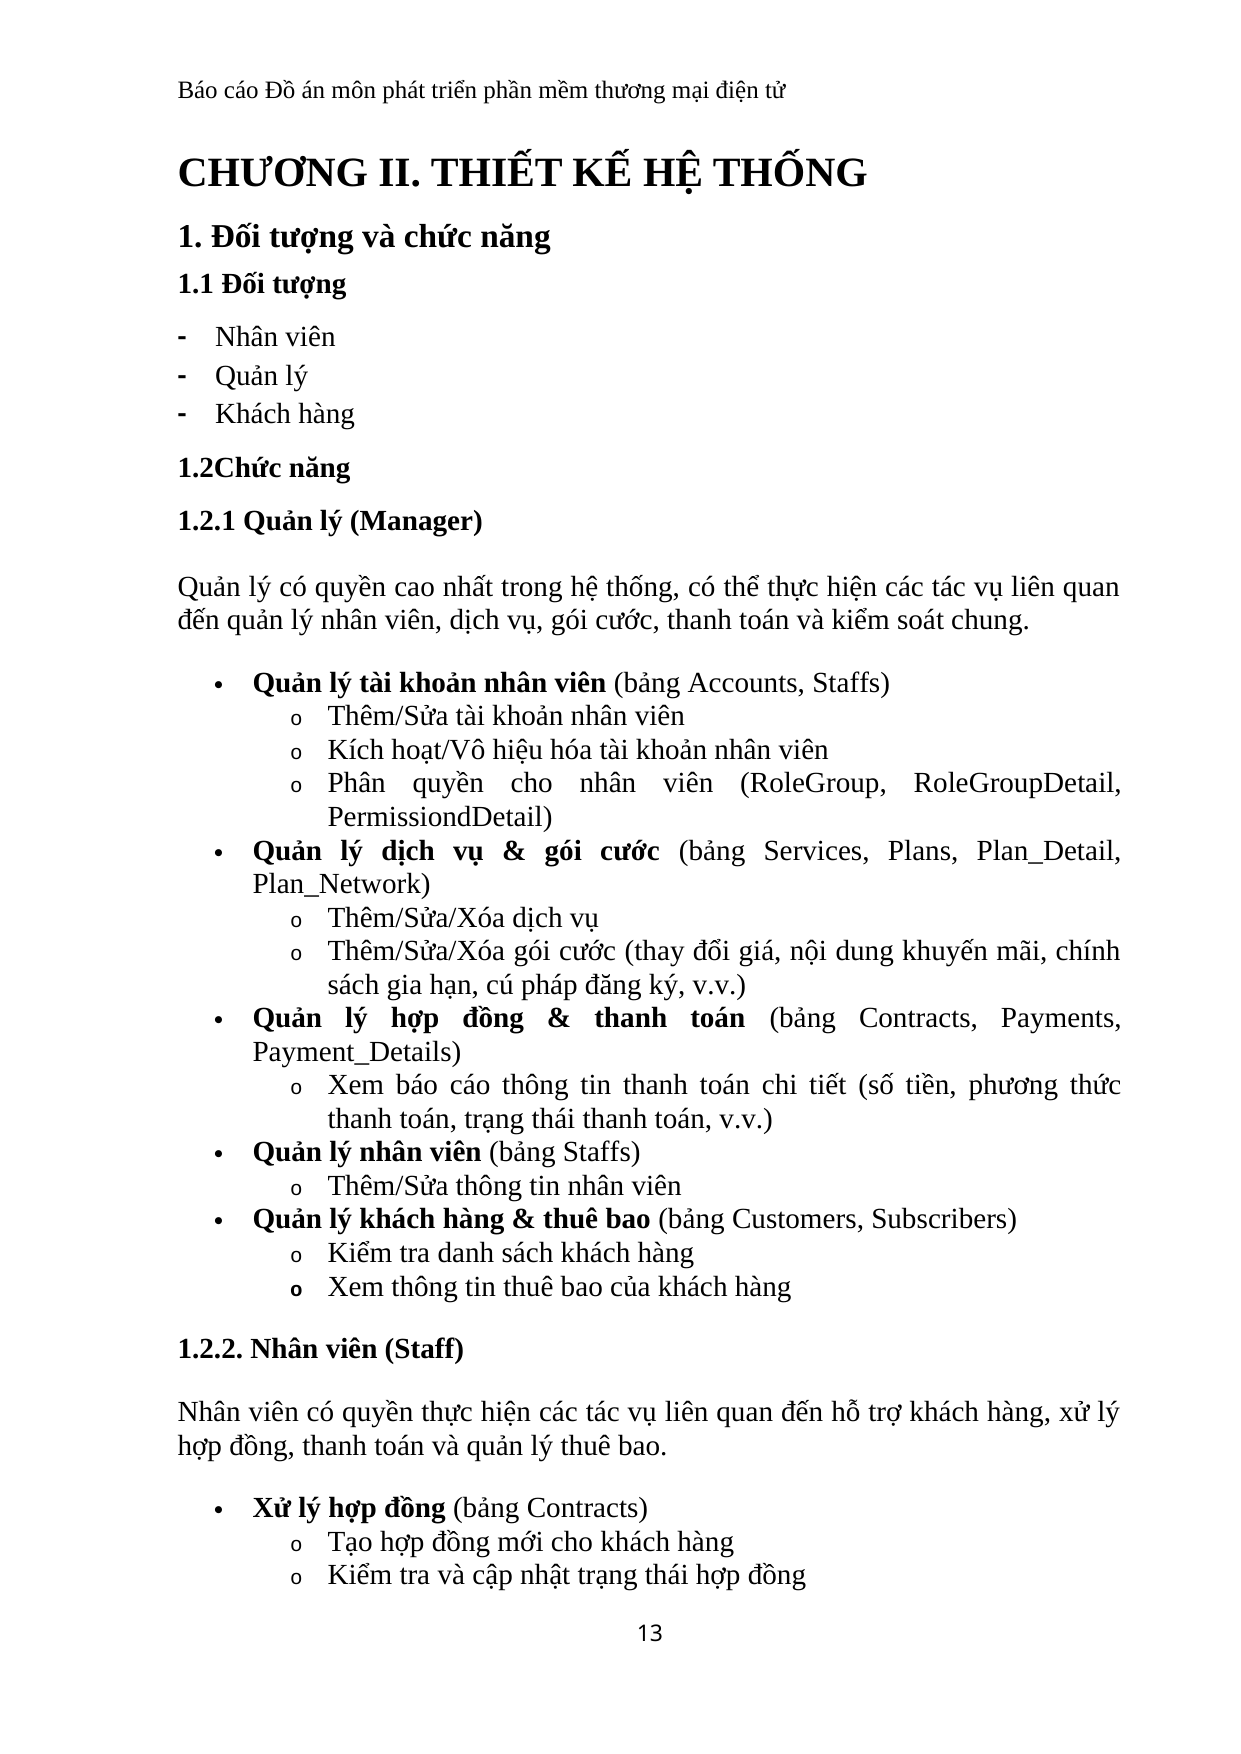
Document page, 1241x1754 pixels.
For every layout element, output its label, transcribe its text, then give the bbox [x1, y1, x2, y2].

text 1.2.1 Quản lý (Manager) [177, 503, 1122, 537]
list Tạo hợp đồng mới cho khách hàng [290, 1524, 1122, 1557]
text Quản lý có quyền cao nhất trong hệ thống, có thể thực hiện các tác vụ liên quan đến quản lý nhân viên, dịch vụ, gói cước, thanh toán và kiểm soát chung. [177, 569, 1122, 636]
list Thêm/Sửa tài khoản nhân viên [290, 698, 1122, 732]
list Quản lý tài khoản nhân viên (bảng Accounts, Staffs) [215, 665, 1122, 698]
list Quản lý dịch vụ & gói cước (bảng Services, Plans, Plan_Detail, Plan_Network) [215, 833, 1122, 900]
list Thêm/Sửa thông tin nhân viên [290, 1168, 1122, 1202]
list Khách hàng [177, 395, 1122, 431]
list Phân quyền cho nhân viên (RoleGroup, RoleGroupDetail, PermissiondDetail) [290, 766, 1122, 833]
list Thêm/Sửa/Xóa dịch vụ [290, 900, 1122, 933]
subtitle CHƯƠNG II. THIẾT KẾ HỆ THỐNG [177, 148, 1122, 196]
list Xem báo cáo thông tin thanh toán chi tiết (số tiền, phương thức thanh toán, trạng thái thanh toán, v.v.) [290, 1067, 1122, 1134]
list Kiểm tra và cập nhật trạng thái hợp đồng [290, 1557, 1122, 1591]
list Quản lý hợp đồng & thanh toán (bảng Contracts, Payments, Payment_Details) [215, 1000, 1122, 1067]
text 1.1 Đối tượng [177, 266, 1122, 299]
list Kích hoạt/Vô hiệu hóa tài khoản nhân viên [290, 732, 1122, 766]
list Quản lý khách hàng & thuê bao (bảng Customers, Subscribers) [215, 1202, 1122, 1235]
list Quản lý nhân viên (bảng Staffs) [215, 1134, 1122, 1168]
text Nhân viên có quyền thực hiện các tác vụ liên quan đến hỗ trợ khách hàng, xử lý hợp đồng, thanh toán và quản lý thuê bao. [177, 1394, 1122, 1461]
list Xử lý hợp đồng (bảng Contracts) [215, 1490, 1122, 1524]
list Thêm/Sửa/Xóa gói cước (thay đổi giá, nội dung khuyến mãi, chính sách gia hạn, cú pháp đăng ký, v.v.) [290, 933, 1122, 1000]
subtitle 1. Đối tượng và chức năng [177, 216, 1122, 254]
list Kiểm tra danh sách khách hàng [290, 1235, 1122, 1269]
list Xem thông tin thuê bao của khách hàng [290, 1269, 1122, 1302]
text 1.2Chức năng [177, 451, 1122, 484]
list Quản lý [177, 357, 1122, 393]
list Nhân viên [177, 318, 1122, 354]
text 1.2.2. Nhân viên (Staff) [177, 1331, 1122, 1365]
